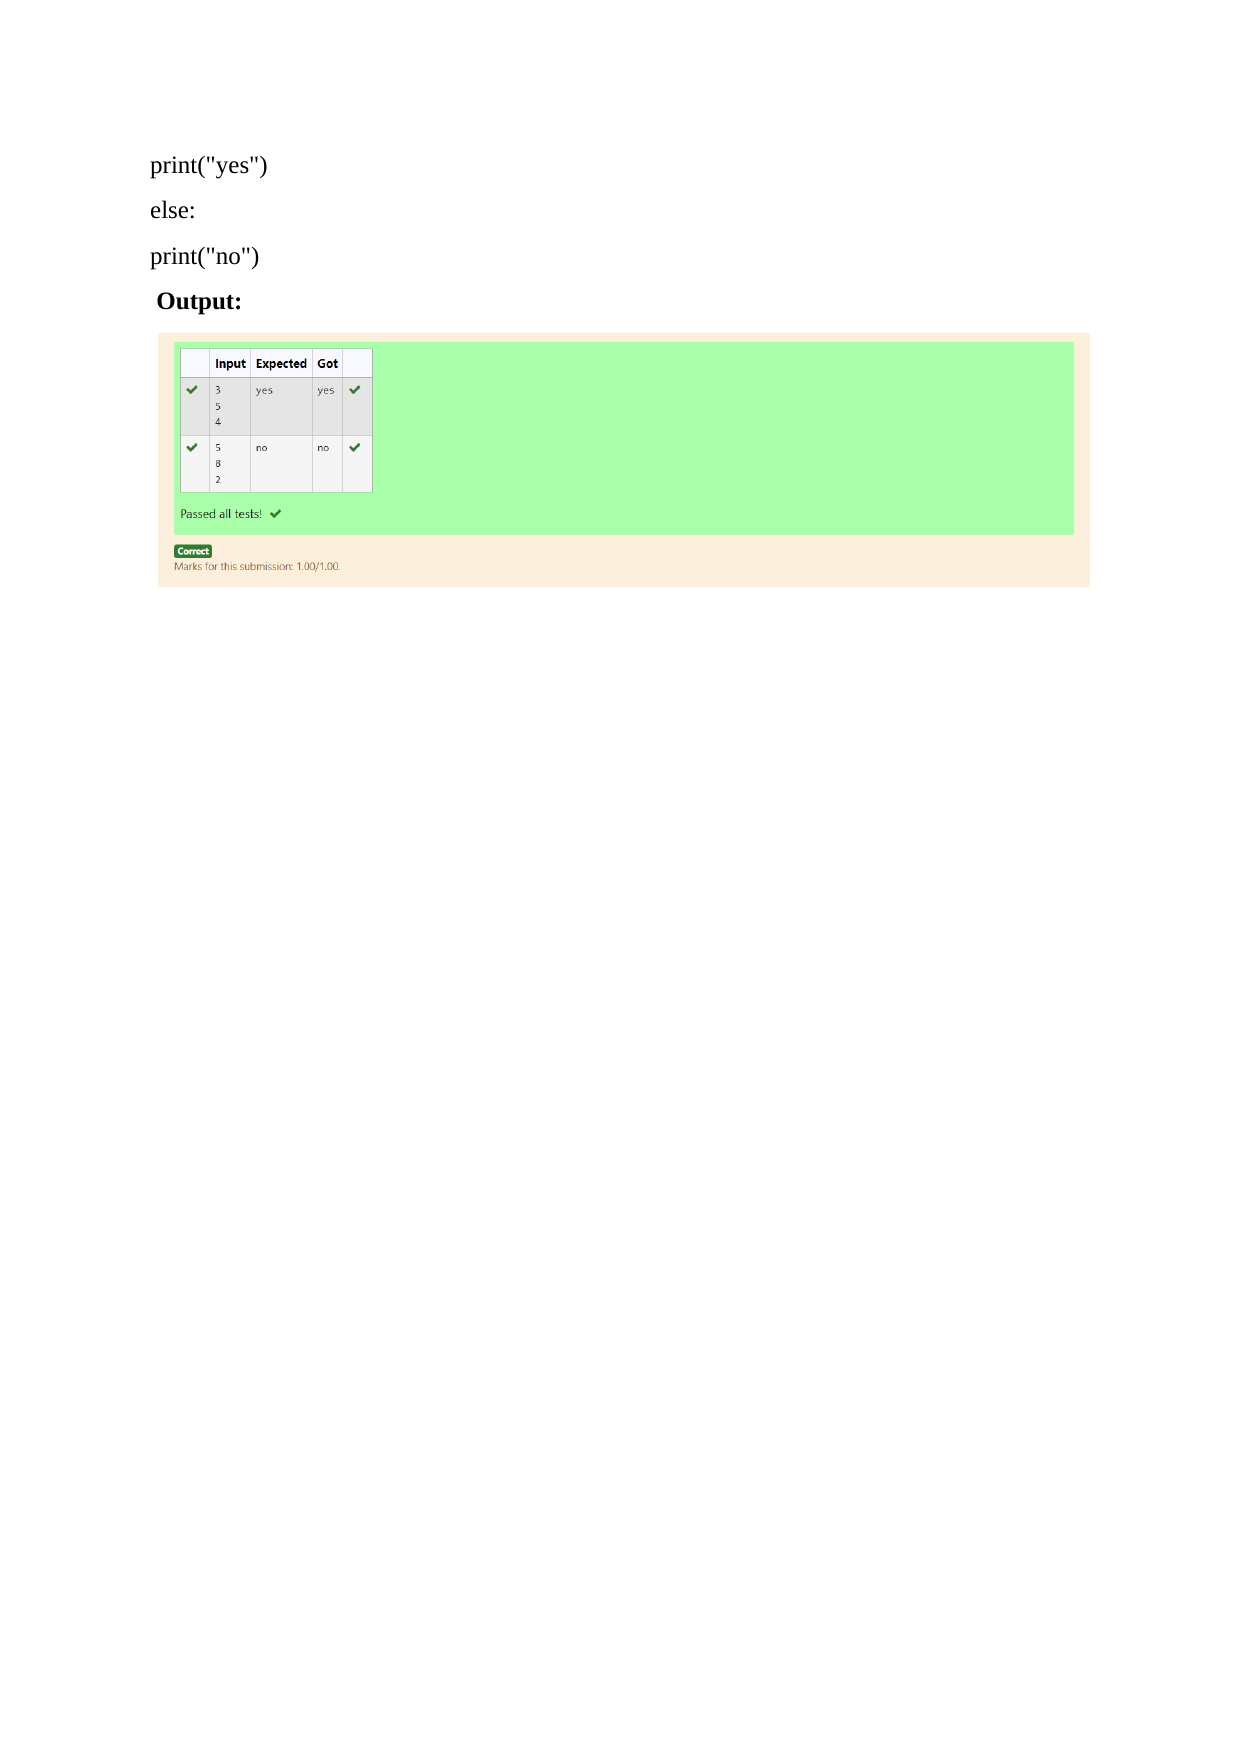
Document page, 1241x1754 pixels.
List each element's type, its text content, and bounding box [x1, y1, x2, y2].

text else: [150, 195, 1090, 224]
text print("yes") [150, 150, 1090, 179]
text Output: [150, 286, 1090, 315]
text print("no") [150, 241, 1090, 269]
picture [150, 331, 1091, 587]
